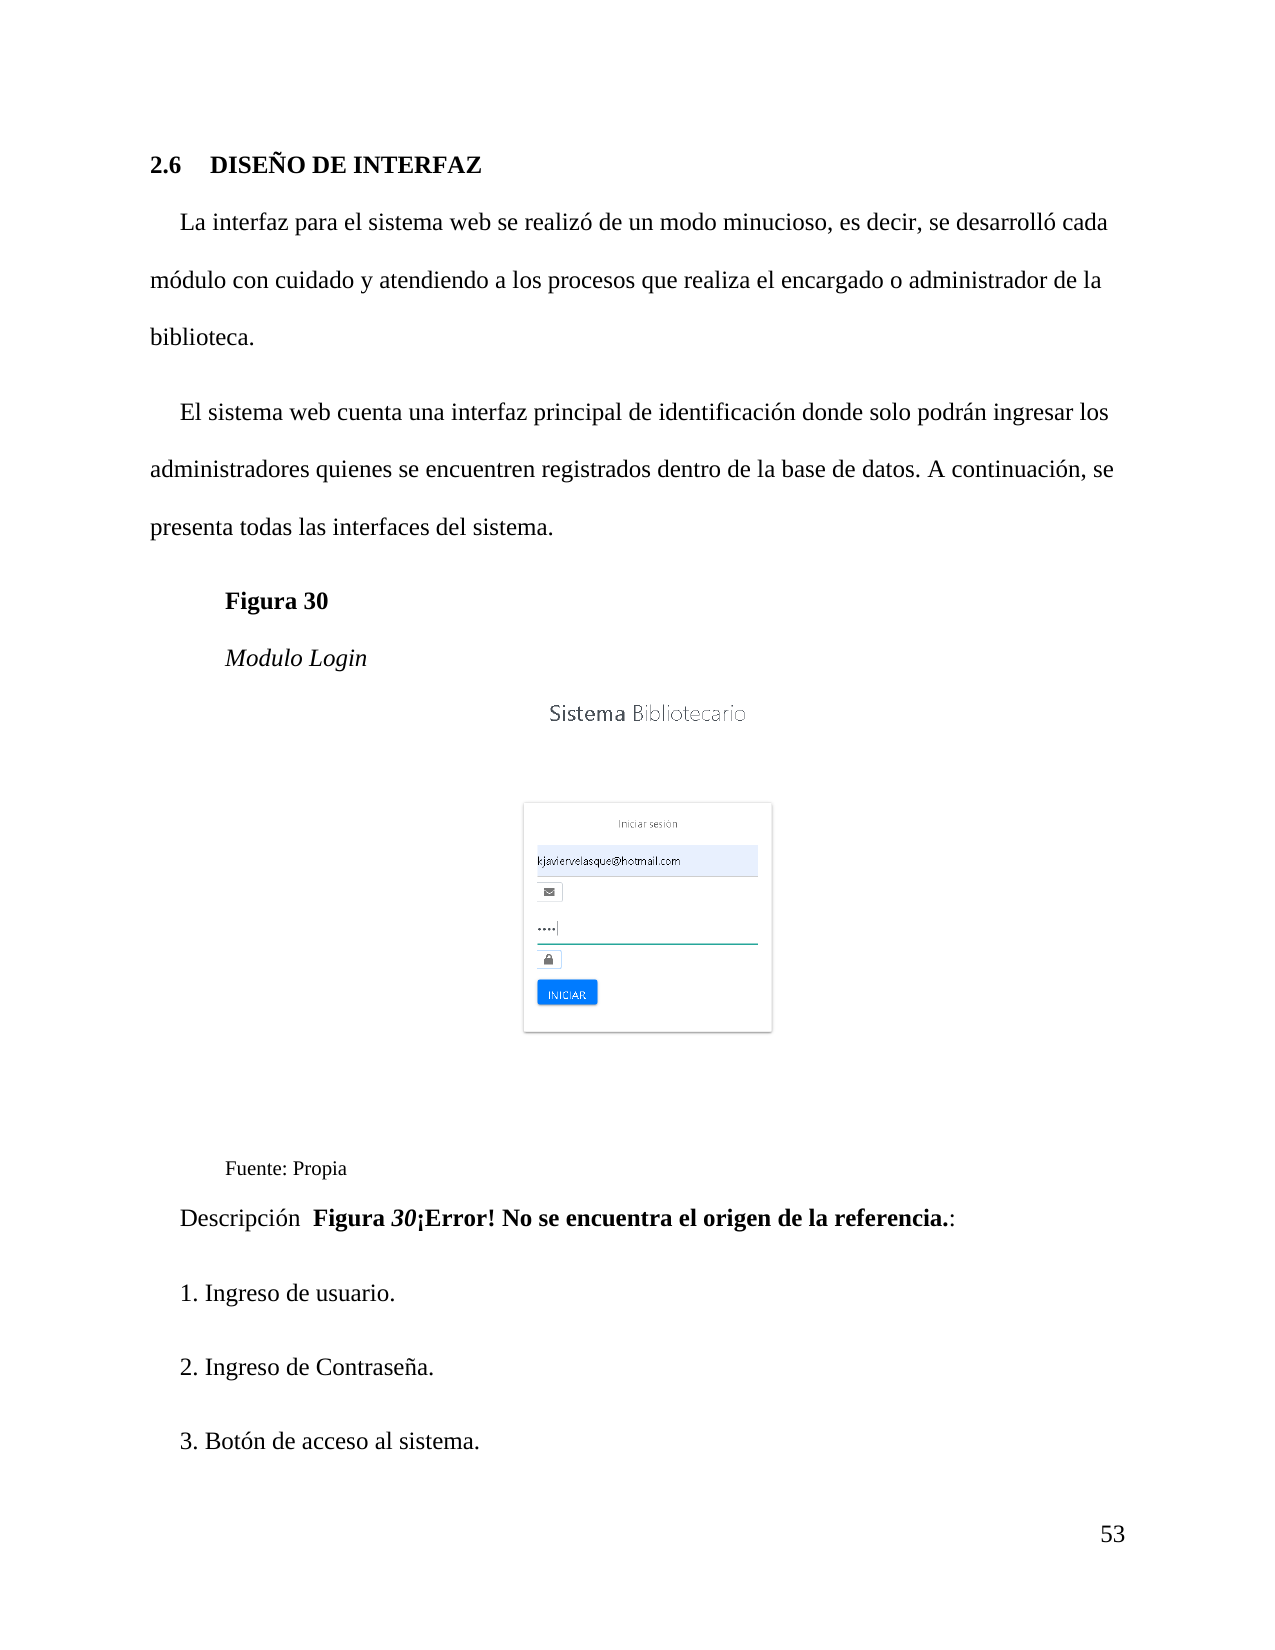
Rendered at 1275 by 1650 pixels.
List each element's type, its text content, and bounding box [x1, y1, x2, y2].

subtitle DISEÑO DE INTERFAZ [150, 150, 1125, 179]
text Descripción Figura 30¡Error! No se encuentra el origen de la referencia.: [150, 1203, 1125, 1232]
text Figura 30 Modulo Login [225, 586, 1125, 672]
picture [225, 700, 1119, 1127]
text 1. Ingreso de usuario. [150, 1278, 1125, 1306]
text 3. Botón de acceso al sistema. [150, 1426, 1125, 1455]
text El sistema web cuenta una interfaz principal de identificación donde solo podrán ingresar los administradores quienes se encuentren registrados dentro de la base de datos. A continuación, se presenta todas las interfaces del sistema. [150, 397, 1125, 540]
text 2. Ingreso de Contraseña. [150, 1352, 1125, 1381]
text Fuente: Propia [225, 1155, 1125, 1179]
text La interfaz para el sistema web se realizó de un modo minucioso, es decir, se desarrolló cada módulo con cuidado y atendiendo a los procesos que realiza el encargado o administrador de la biblioteca. [150, 207, 1125, 351]
